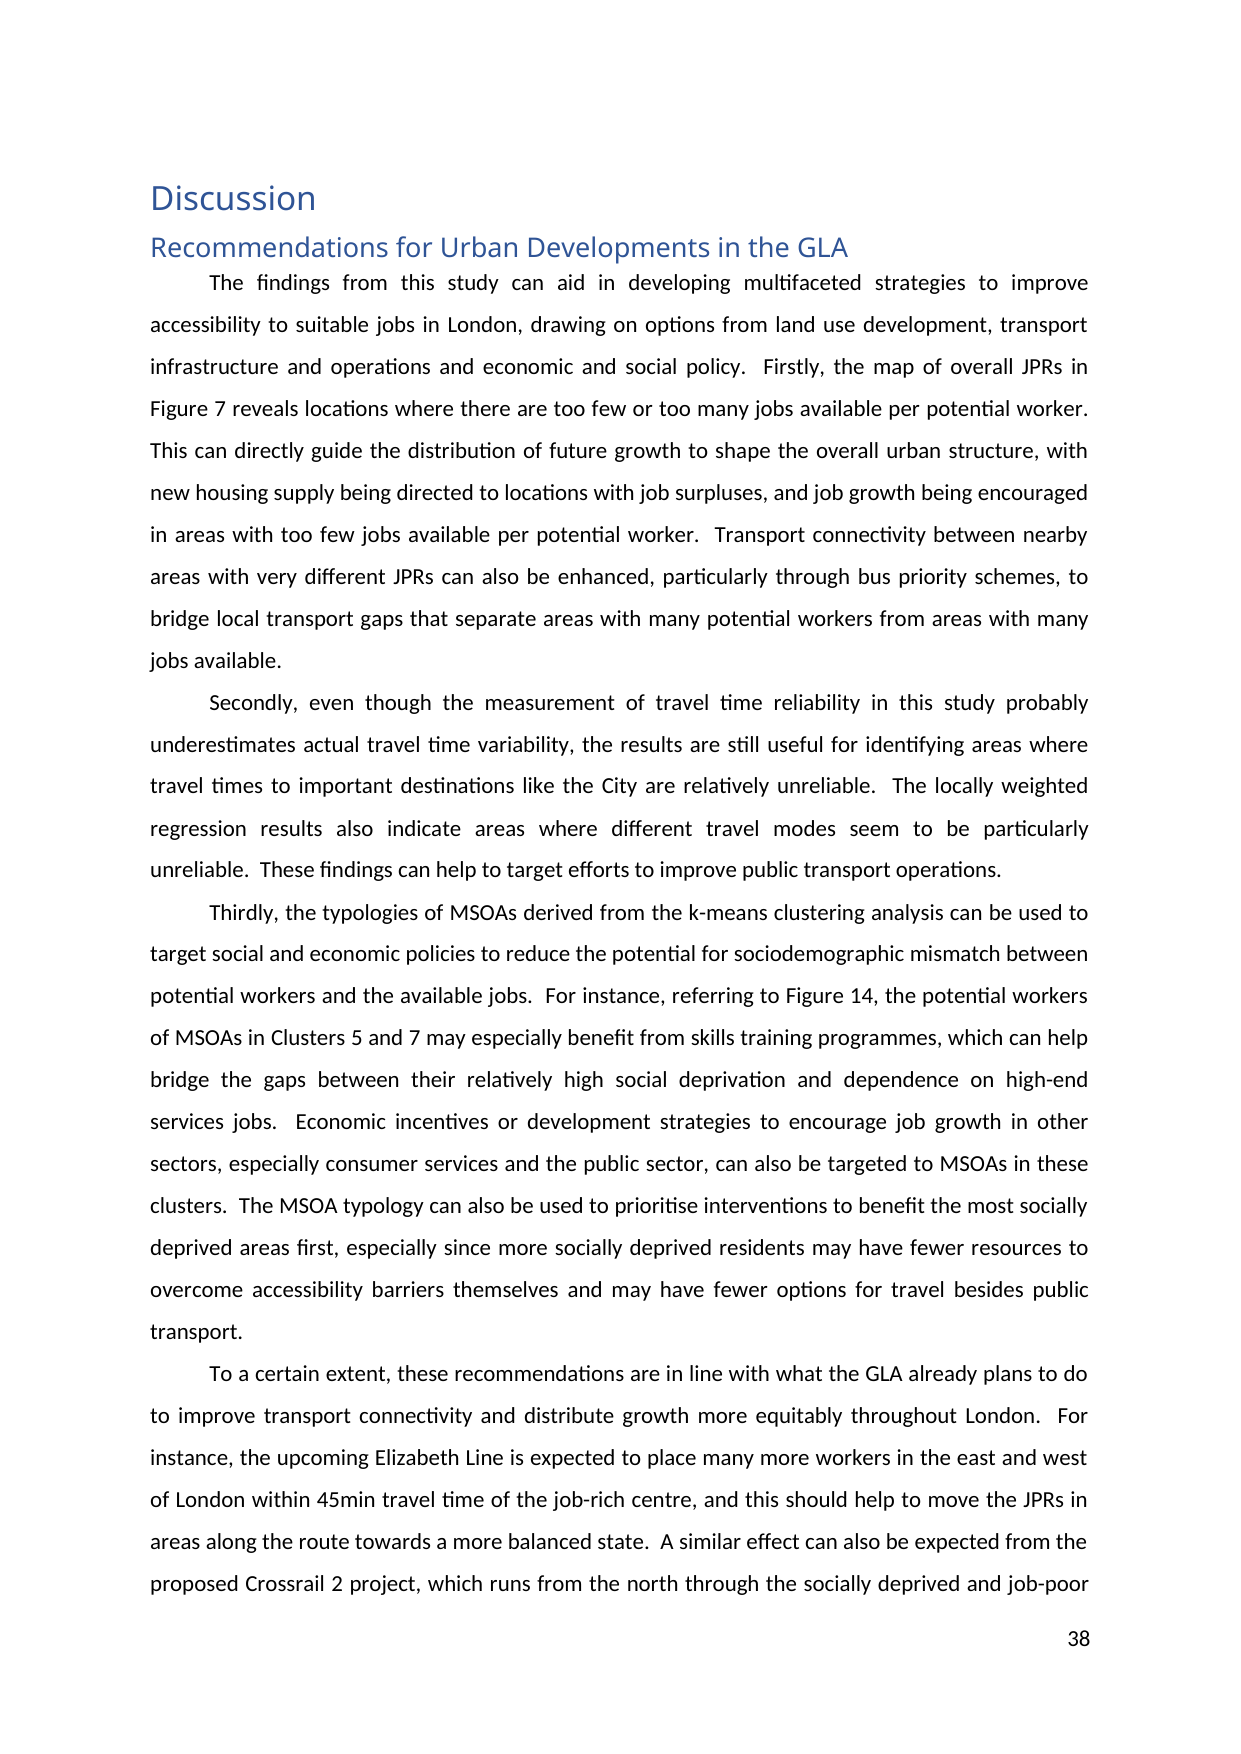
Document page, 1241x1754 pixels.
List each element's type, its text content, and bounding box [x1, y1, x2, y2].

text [150, 1359, 1090, 1597]
subtitle Recommendations for Urban Developments in the GLA [150, 228, 1090, 265]
text The findings from this study can aid in developing multifaceted strategies to improve accessibility to suitable jobs in London, drawing on options from land use development, transport infrastructure and operations and economic and social policy. Firstly, the map of overall JPRs in Figure 7 reveals locations where there are too few or too many jobs available per potential worker. This can directly guide the distribution of future growth to shape the overall urban structure, with new housing supply being directed to locations with job surpluses, and job growth being encouraged in areas with too few jobs available per potential worker. Transport connectivity between nearby areas with very different JPRs can also be enhanced, particularly through bus priority schemes, to bridge local transport gaps that separate areas with many potential workers from areas with many jobs available. [150, 268, 1090, 674]
text Thirdly, the typologies of MSOAs derived from the k-means clustering analysis can be used to target social and economic policies to reduce the potential for sociodemographic mismatch between potential workers and the available jobs. For instance, referring to Figure 14, the potential workers of MSOAs in Clusters 5 and 7 may especially benefit from skills training programmes, which can help bridge the gaps between their relatively high social deprivation and dependence on high-end services jobs. Economic incentives or development strategies to encourage job growth in other sectors, especially consumer services and the public sector, can also be targeted to MSOAs in these clusters. The MSOA typology can also be used to prioritise interventions to benefit the most socially deprived areas first, especially since more socially deprived residents may have fewer resources to overcome accessibility barriers themselves and may have fewer options for travel besides public transport. [150, 898, 1090, 1345]
subtitle Discussion [150, 175, 1090, 220]
text Secondly, even though the measurement of travel time reliability in this study probably underestimates actual travel time variability, the results are still useful for identifying areas where travel times to important destinations like the City are relatively unreliable. The locally weighted regression results also indicate areas where different travel modes seem to be particularly unreliable. These findings can help to target efforts to improve public transport operations. [150, 688, 1090, 884]
